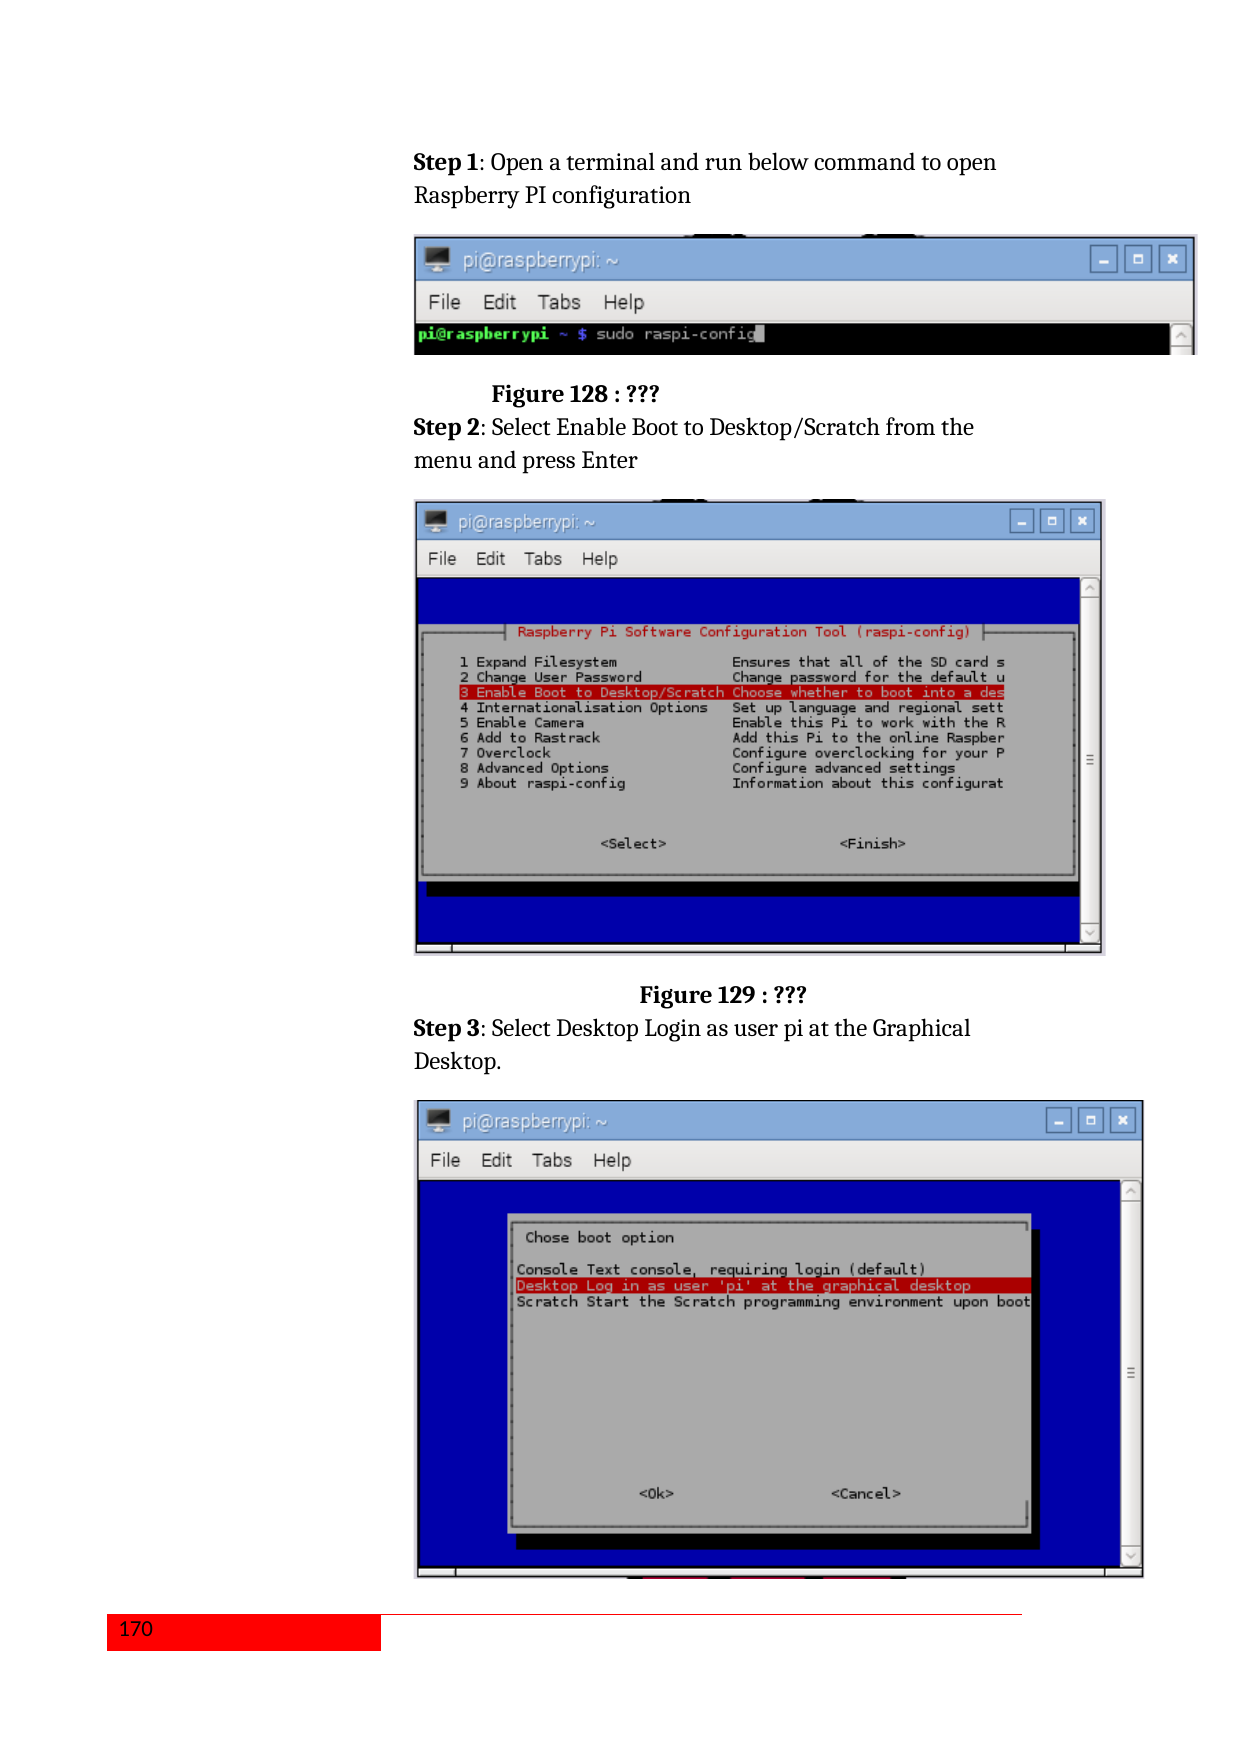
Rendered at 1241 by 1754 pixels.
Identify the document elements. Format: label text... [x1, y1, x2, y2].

text Step 1: Open a terminal and run below command to open Raspberry PI configuration [413, 148, 1033, 209]
text Step 2: Select Enable Boot to Desktop/Scratch from the menu and press Enter [413, 413, 1033, 475]
picture [413, 234, 1198, 355]
text Figure 128 : ??? [118, 380, 1033, 409]
picture [413, 499, 1106, 956]
picture [413, 1100, 1145, 1579]
text Step 3: Select Desktop Login as user pi at the Graphical Desktop. [413, 1014, 1033, 1076]
text Figure 129 : ??? [413, 981, 1033, 1009]
